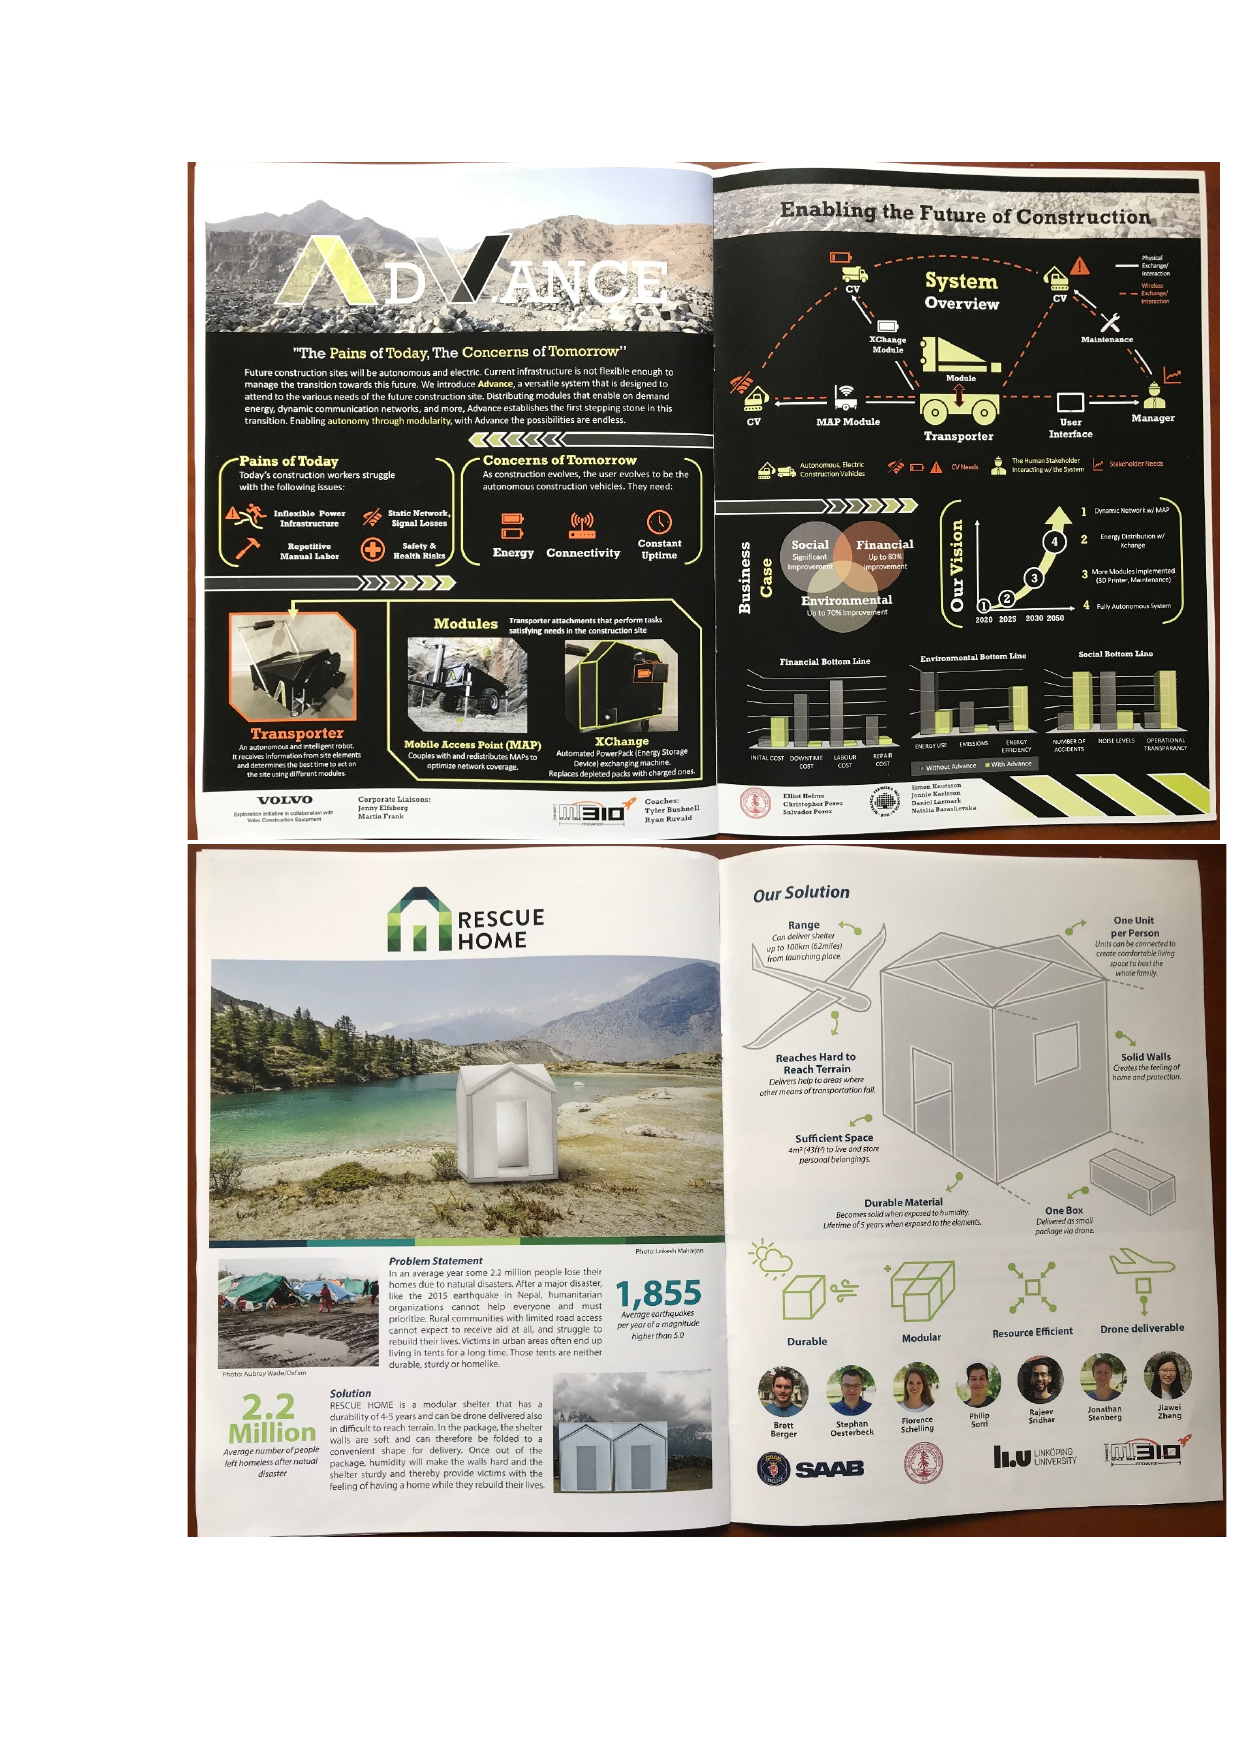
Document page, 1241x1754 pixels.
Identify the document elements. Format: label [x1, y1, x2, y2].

picture [187, 162, 1220, 840]
picture [187, 844, 1227, 1537]
